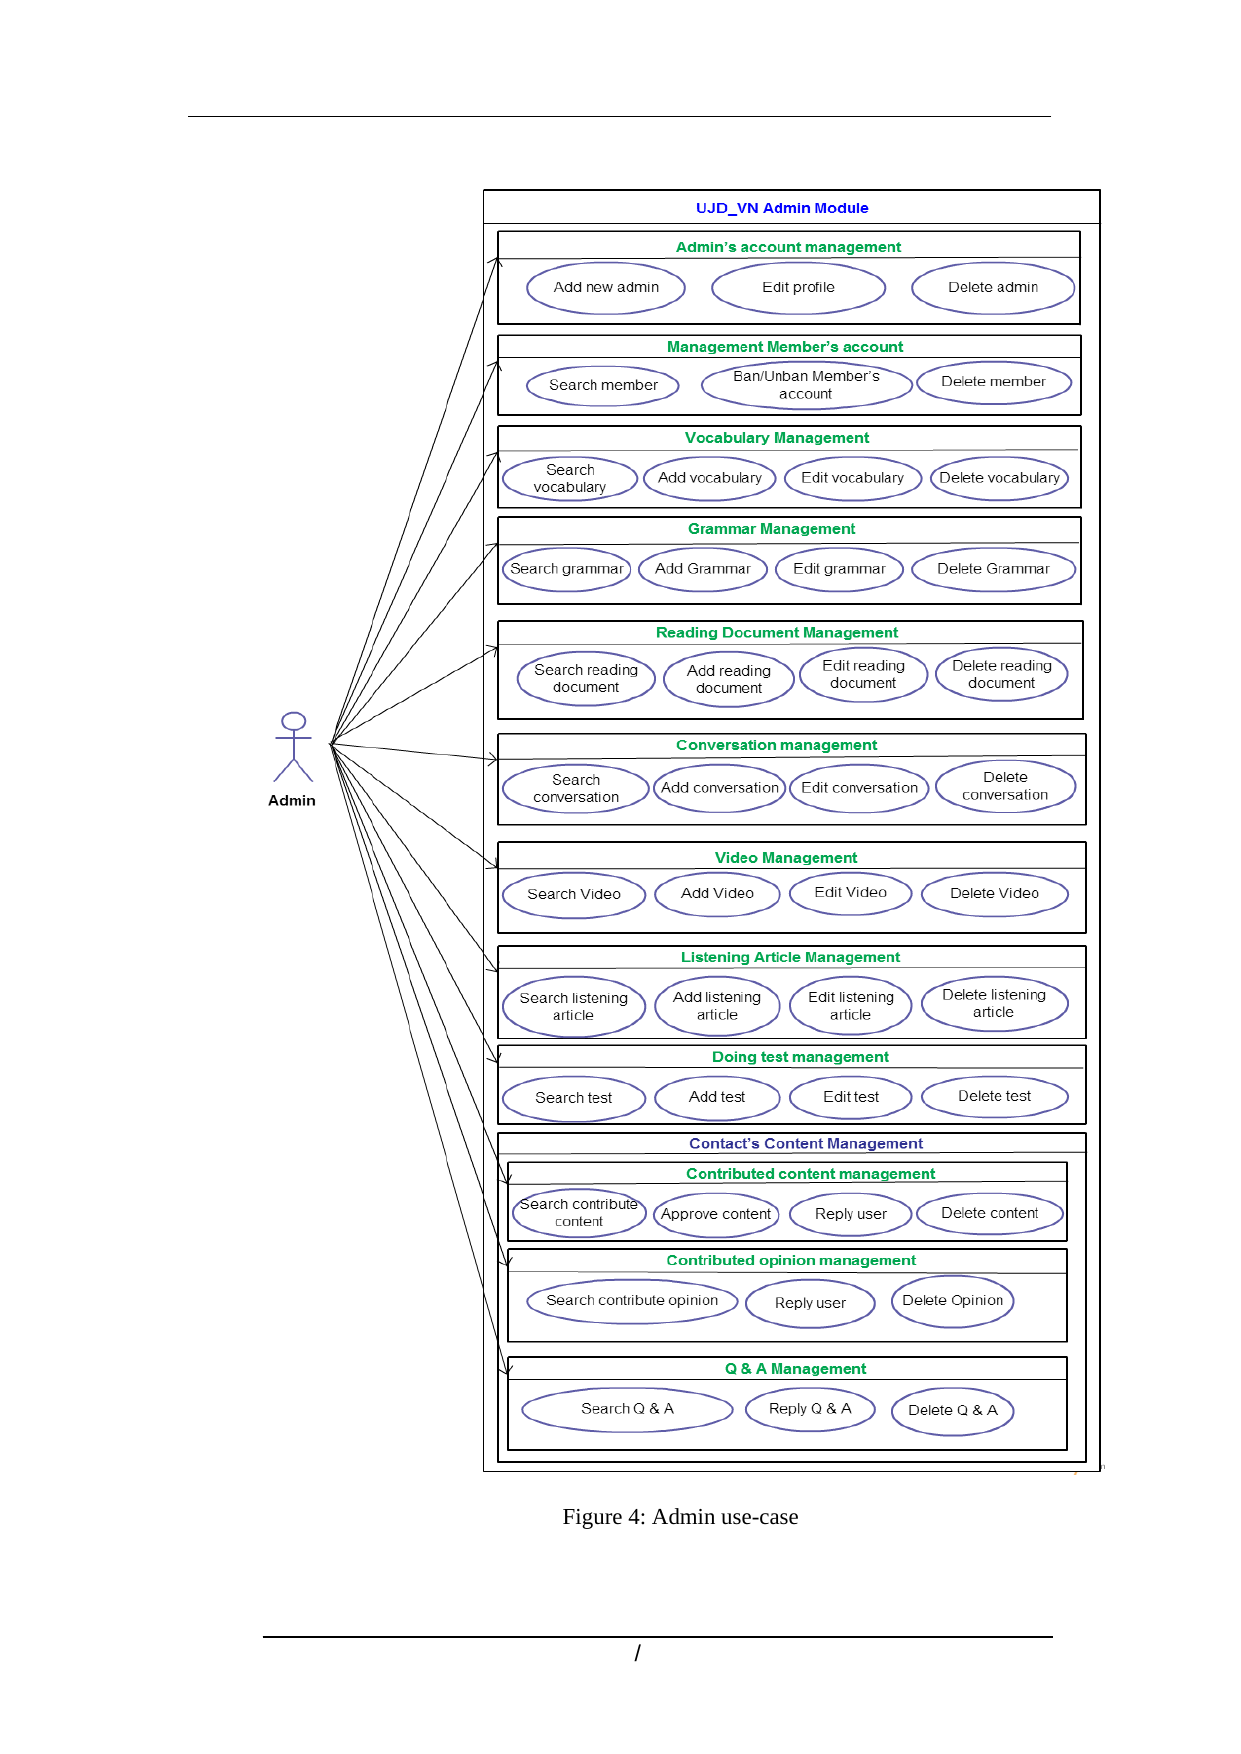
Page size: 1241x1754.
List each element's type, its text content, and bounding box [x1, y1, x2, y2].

text Figure 4: Admin use-case [487, 1503, 1053, 1529]
picture [262, 180, 1109, 1478]
